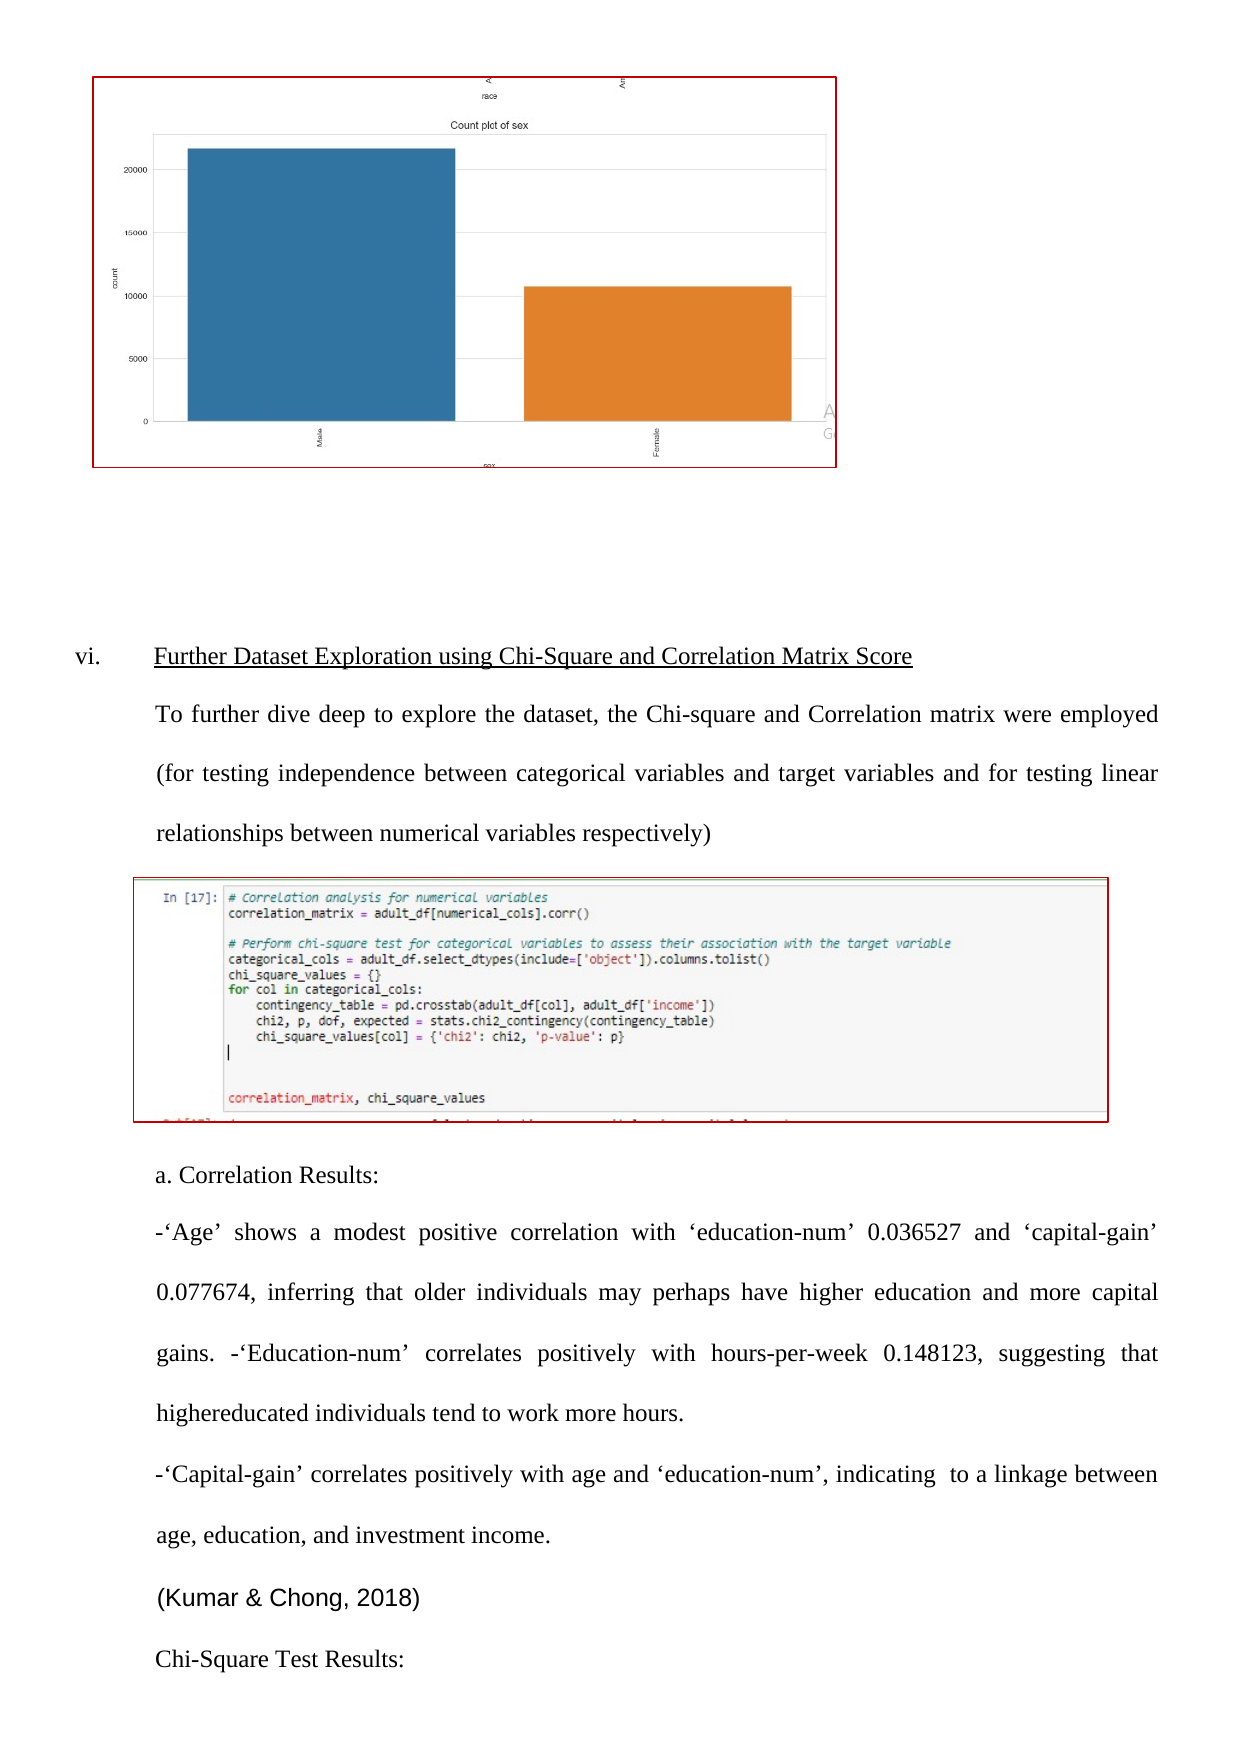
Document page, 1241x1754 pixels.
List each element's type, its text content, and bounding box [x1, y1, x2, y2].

text To further dive deep to explore the dataset, the Chi-square and Correlation matrix were employed (for testing independence between categorical variables and target variables and for testing linear relationships between numerical variables respectively) [155, 699, 1159, 847]
text (Kumar & Chong, 2018) [157, 1583, 1165, 1611]
picture [134, 878, 1107, 1121]
text Chi-Square Test Results: [155, 1644, 1159, 1673]
picture [94, 78, 835, 467]
text -‘Age’ shows a modest positive correlation with ‘education-num’ 0.036527 and ‘capital-gain’ 0.077674, inferring that older individuals may perhaps have higher education and more capital gains. -‘Education-num’ correlates positively with hours-per-week 0.148123, suggesting that highereducated individuals tend to work more hours. [155, 1217, 1159, 1427]
text a. Correlation Results: [155, 1160, 1159, 1189]
text -‘Capital-gain’ correlates positively with age and ‘education-num’, indicating to a linkage between age, education, and investment income. [155, 1459, 1159, 1549]
subtitle vi. Further Dataset Exploration using Chi-Square and Correlation Matrix Score [75, 641, 1165, 670]
